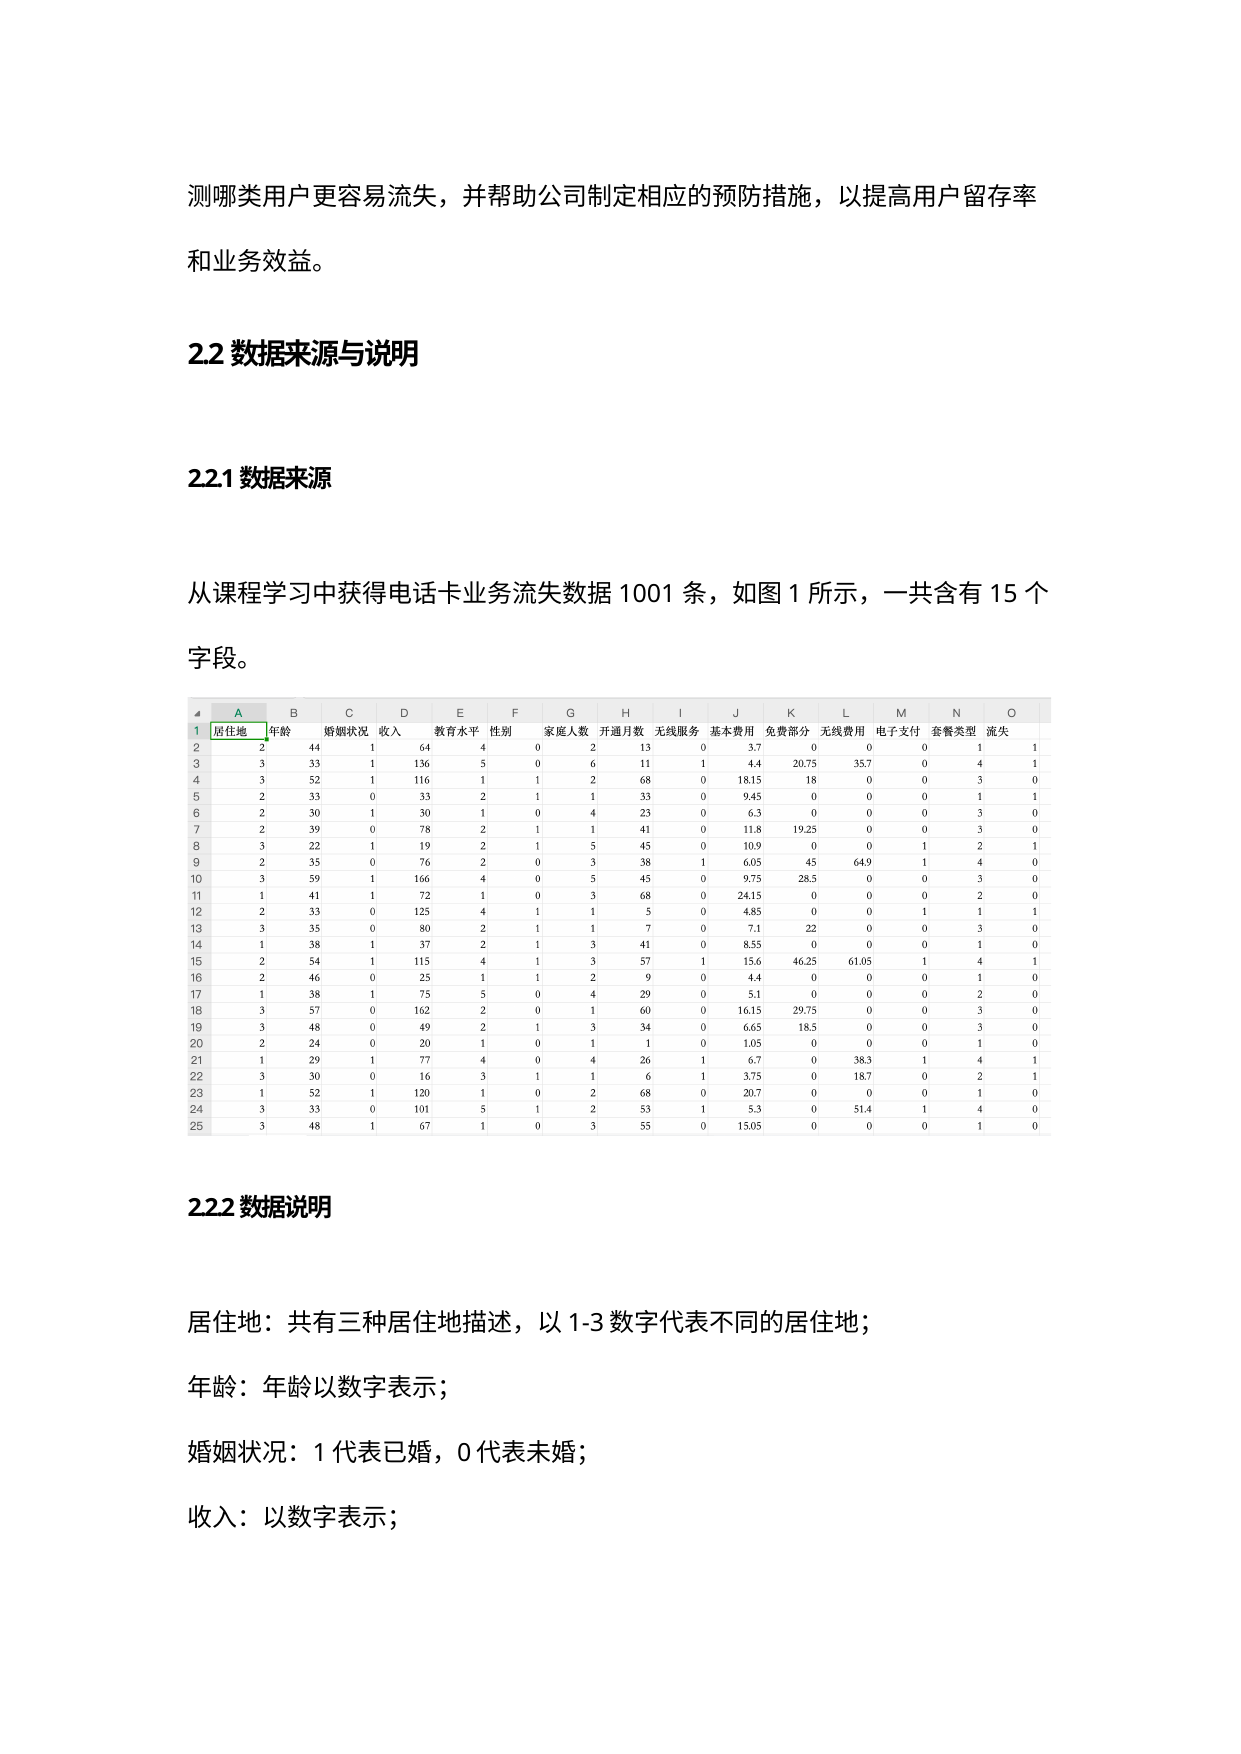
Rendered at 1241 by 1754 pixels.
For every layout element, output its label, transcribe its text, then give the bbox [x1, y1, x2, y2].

text 收入：以数字表示； [187, 1483, 1053, 1548]
subtitle 2.2.2 数据说明 [187, 1173, 1053, 1238]
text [187, 162, 1053, 292]
picture [187, 697, 1052, 1136]
text 年龄：年龄以数字表示； [187, 1353, 1053, 1418]
text 从课程学习中获得电话卡业务流失数据 1001 条，如图 1 所示，一共含有 15 个字段。 [187, 559, 1053, 689]
text 婚姻状况：1代表已婚，0代表未婚； [187, 1418, 1053, 1483]
text 居住地：共有三种居住地描述，以1-3数字代表不同的居住地； [187, 1288, 1053, 1353]
subtitle 2.2数据来源与说明 [187, 319, 1053, 384]
subtitle 2.2.1 数据来源 [187, 444, 1053, 509]
